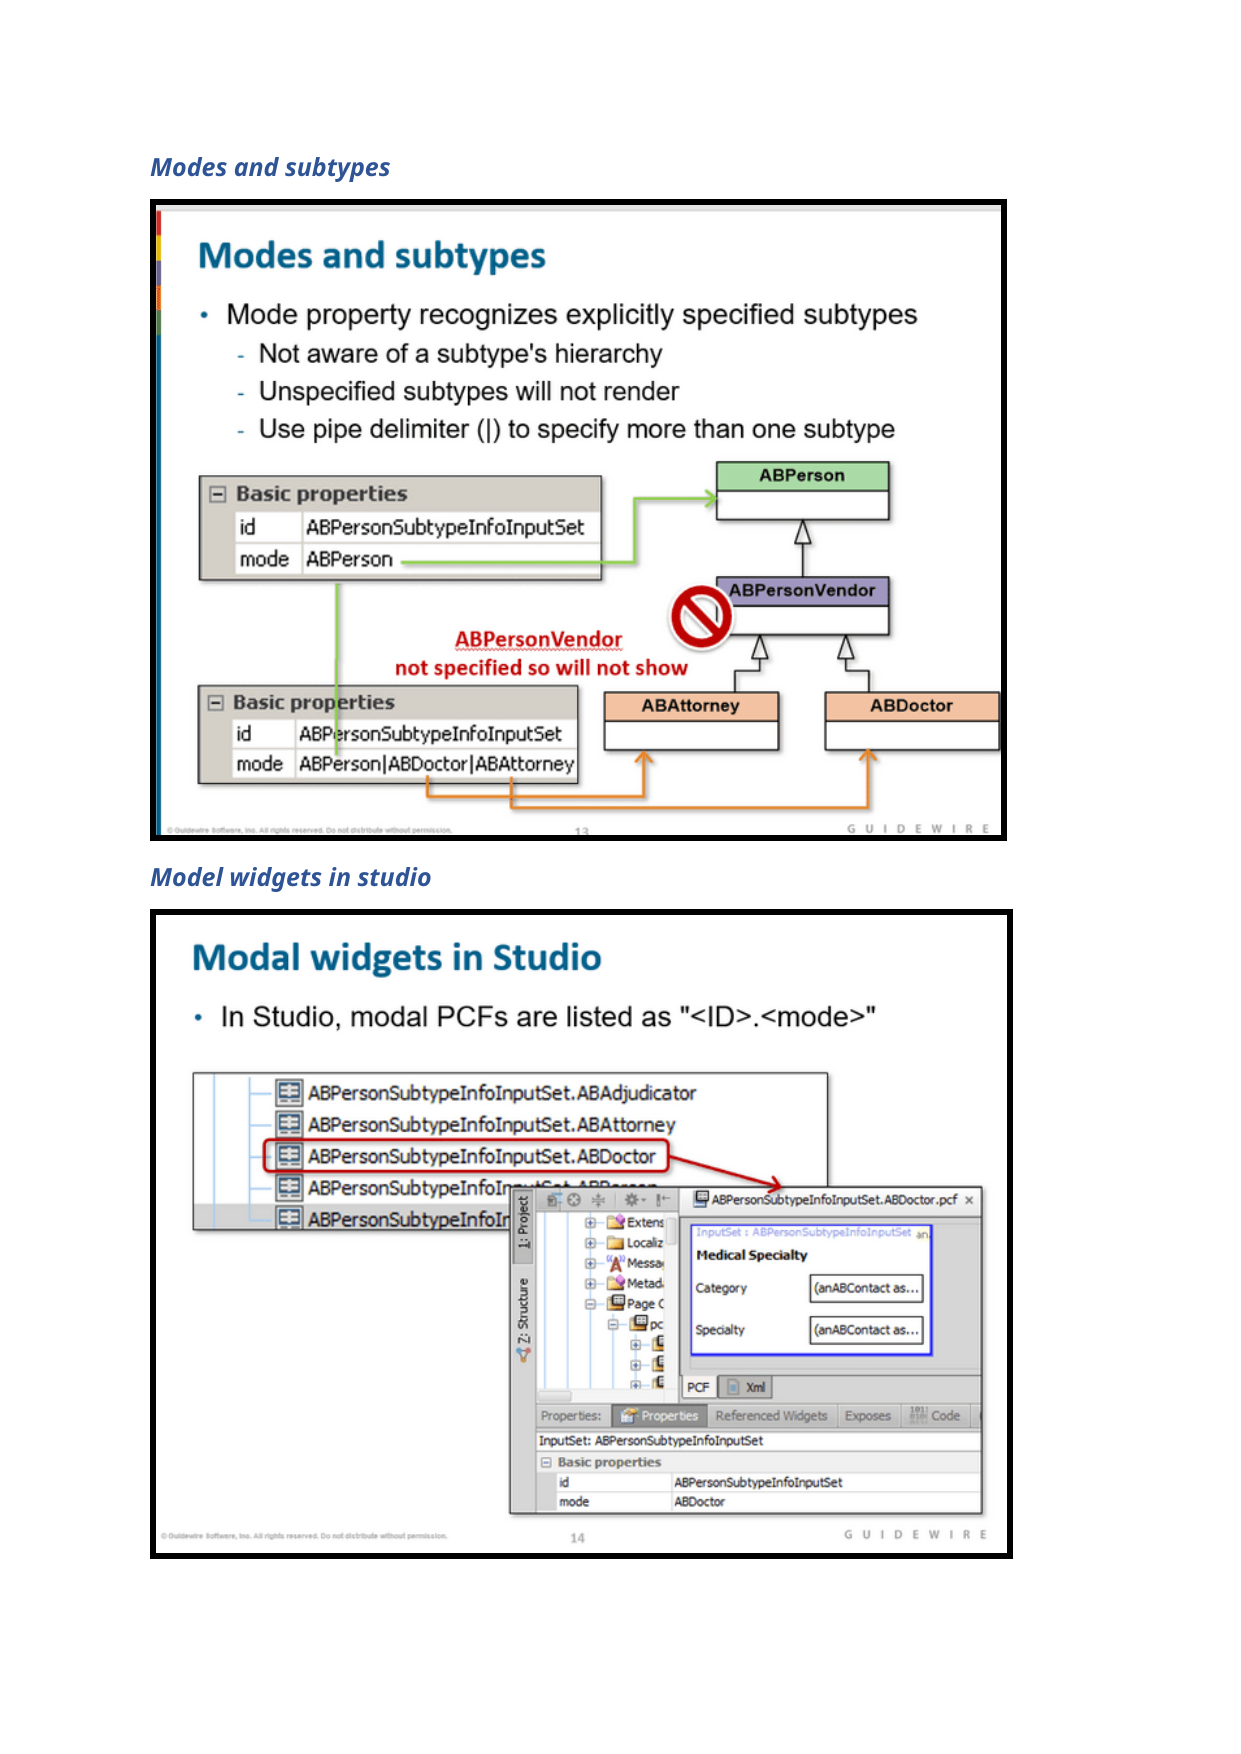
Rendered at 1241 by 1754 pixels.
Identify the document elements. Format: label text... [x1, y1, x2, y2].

picture [156, 205, 1001, 835]
subtitle Modes and subtypes [150, 150, 1090, 184]
picture [156, 915, 1007, 1553]
subtitle Model widgets in studio [150, 860, 1090, 894]
